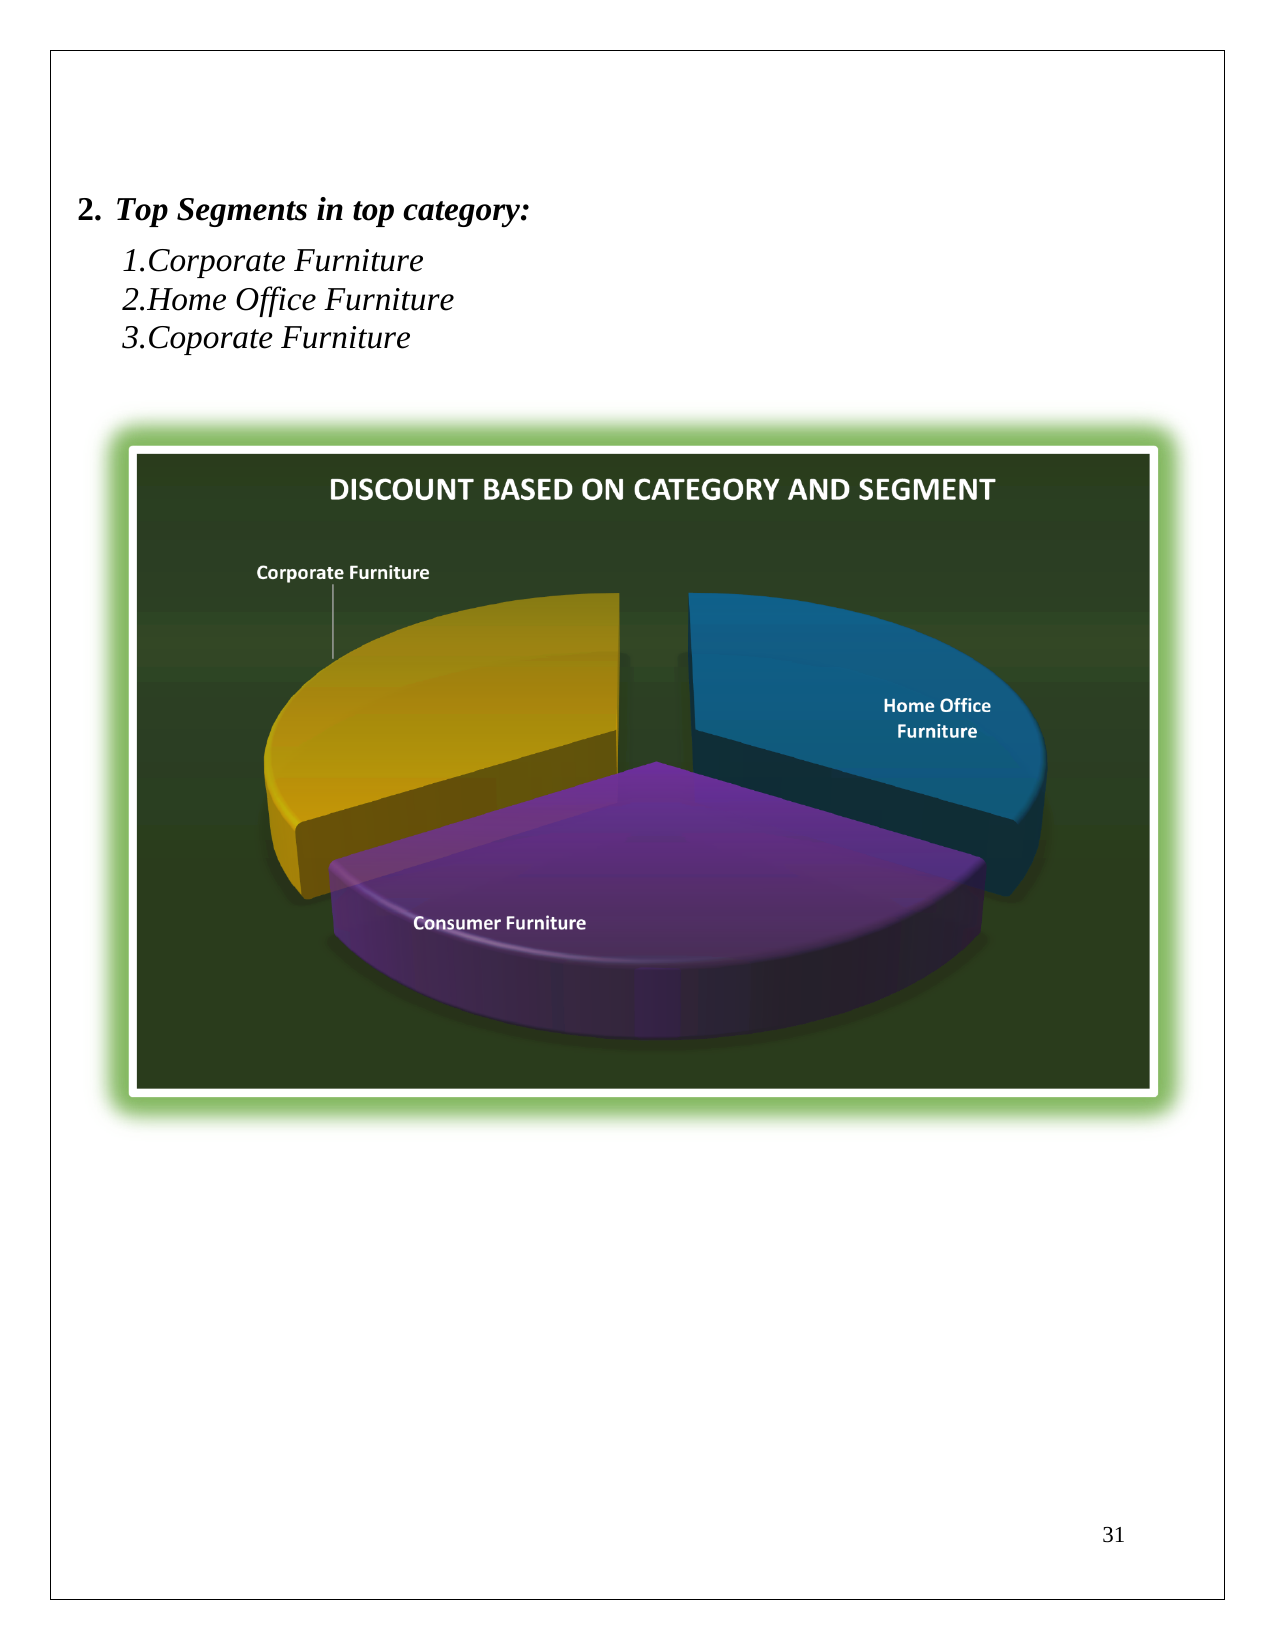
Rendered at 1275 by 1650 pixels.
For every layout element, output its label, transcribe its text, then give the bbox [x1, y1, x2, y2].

picture [77, 393, 1210, 1149]
text 3.Coporate Furniture [122, 317, 1213, 356]
list Top Segments in top category: [77, 190, 1213, 228]
text 1.Corporate Furniture [122, 241, 1213, 279]
text 2.Home Office Furniture [122, 279, 1213, 317]
